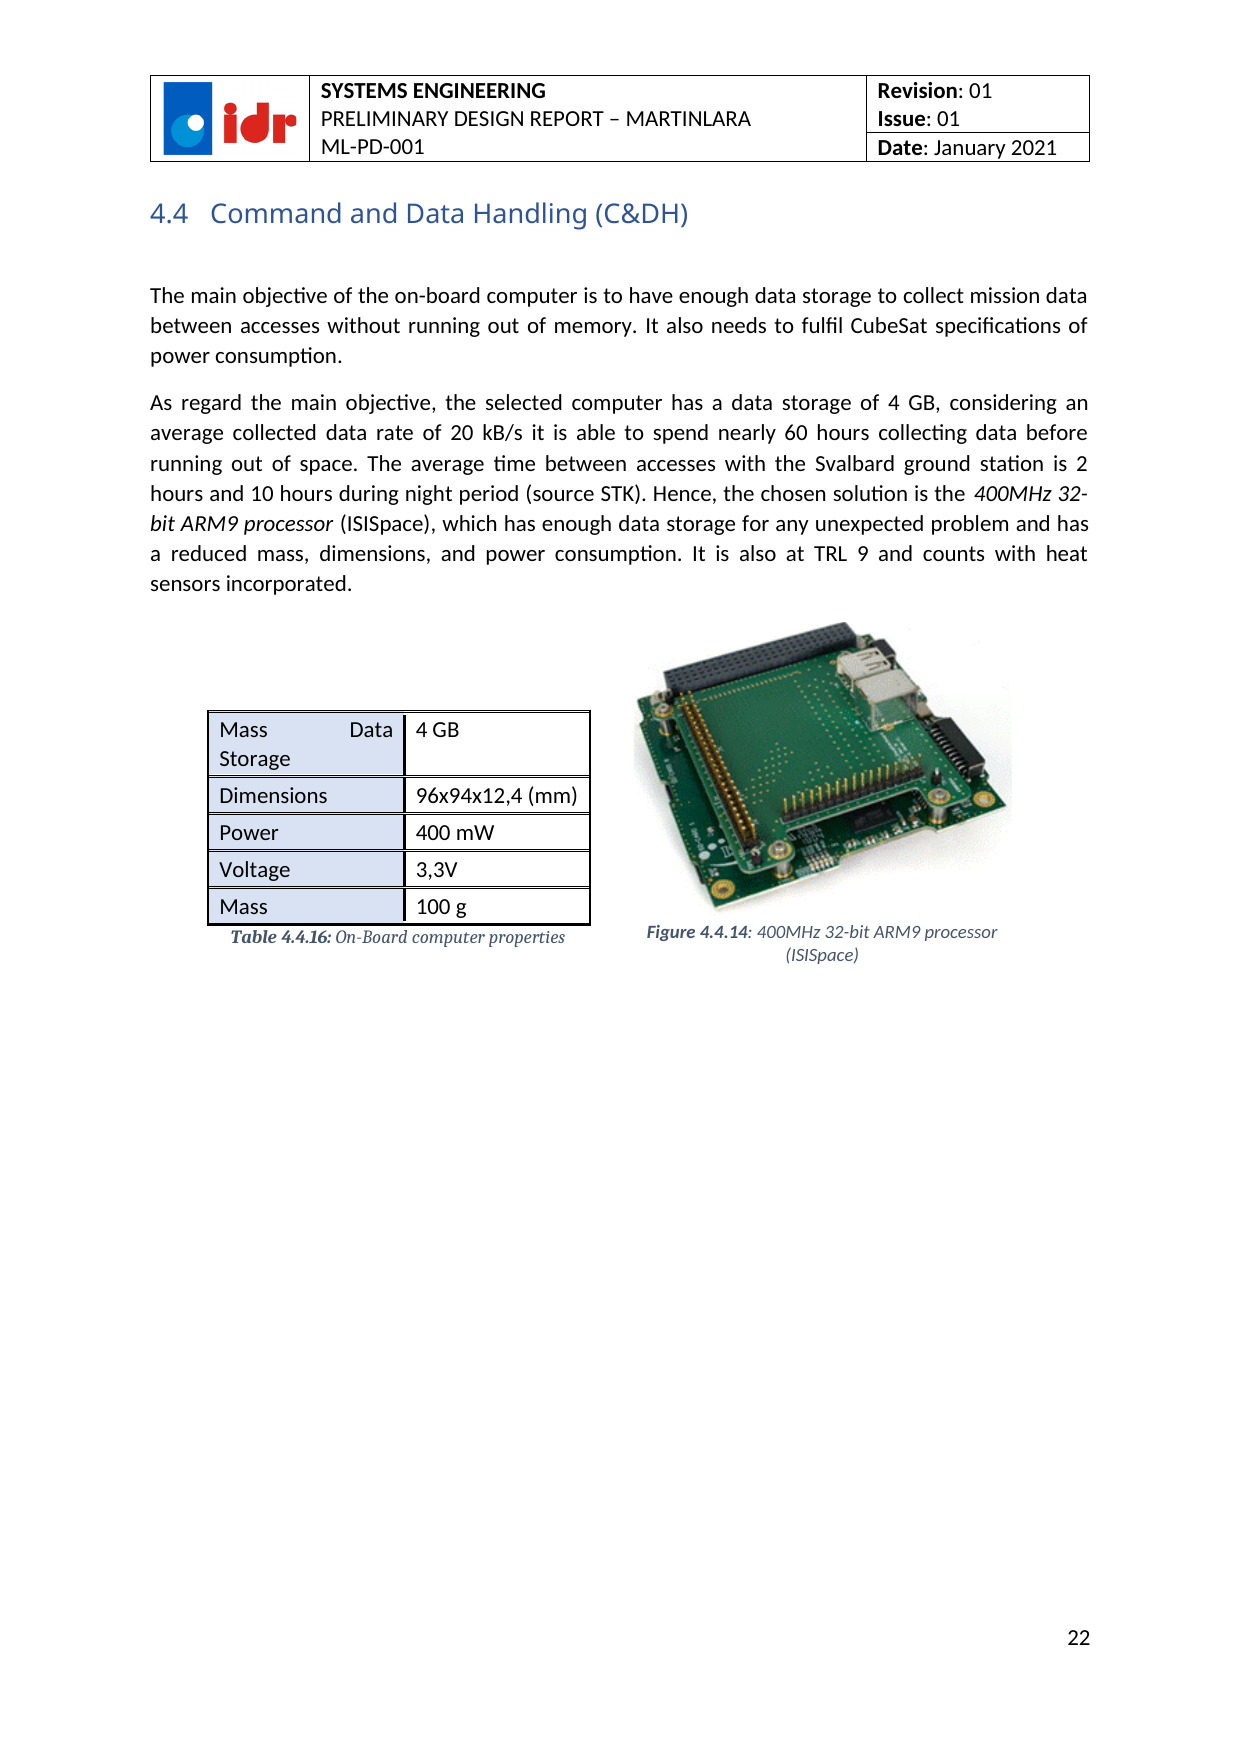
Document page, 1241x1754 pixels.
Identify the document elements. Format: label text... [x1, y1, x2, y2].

text The main objective of the on-board computer is to have enough data storage to collect mission data between accesses without running out of memory. It also needs to fulfil CubeSat specifications of power consumption. [150, 281, 1090, 369]
subtitle Command and Data Handling (C&DH) [150, 194, 1090, 231]
text As regard the main objective, the selected computer has a data storage of 4 GB, considering an average collected data rate of 20 kB/s it is able to spend nearly 60 hours collecting data before running out of space. The average time between accesses with the Svalbard ground station is 2 hours and 10 hours during night period (source STK). Hence, the chosen solution is the 400MHz 32-bit ARM9 processor (ISISpace), which has enough data storage for any unexpected problem and has a reduced mass, dimensions, and power consumption. It is also at TRL 9 and counts with heat sensors incorporated. [150, 388, 1090, 598]
picture [633, 622, 1013, 921]
picture [163, 82, 297, 155]
